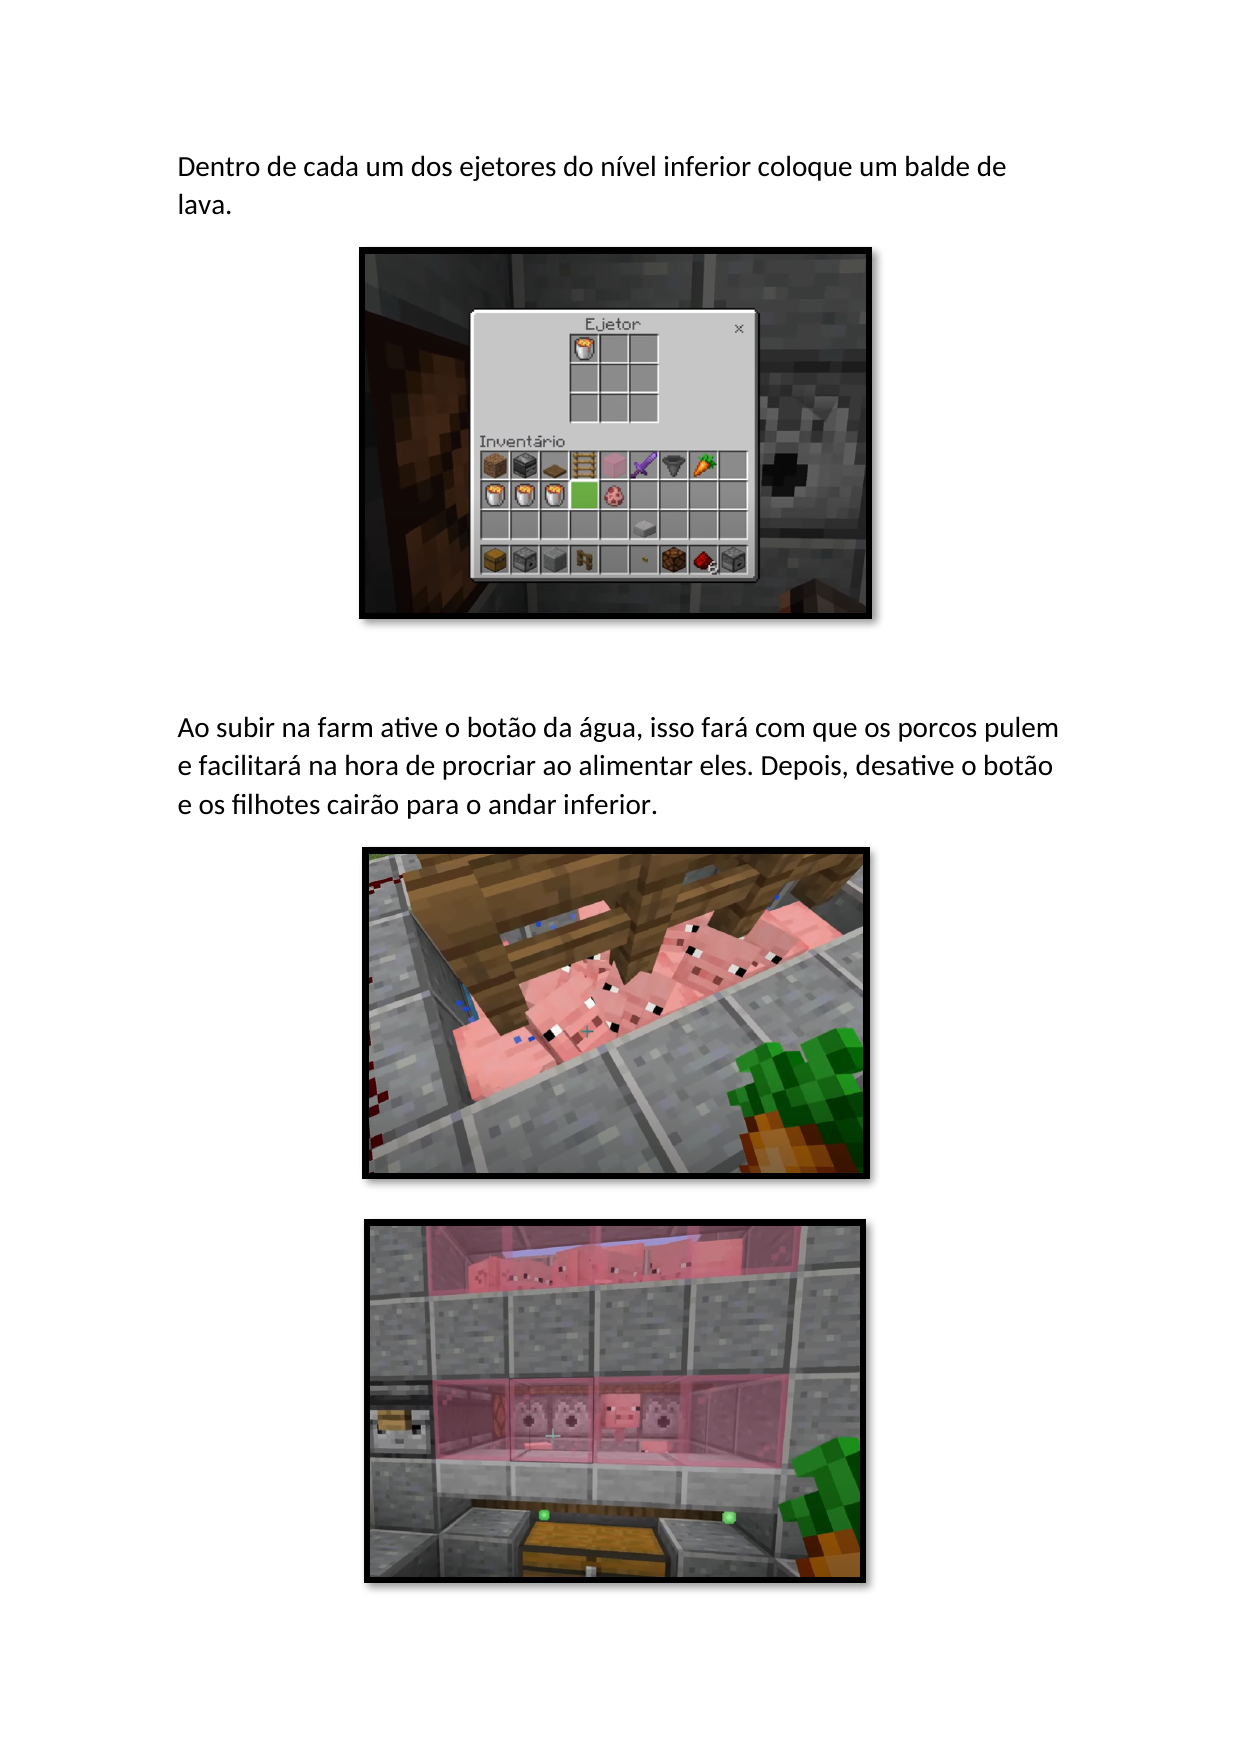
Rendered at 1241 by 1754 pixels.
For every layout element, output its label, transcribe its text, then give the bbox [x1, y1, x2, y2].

picture [369, 854, 863, 1173]
text Ao subir na farm ative o botão da água, isso fará com que os porcos pulem e facilitará na hora de procriar ao alimentar eles. Depois, desative o botão e os filhotes cairão para o andar inferior. [177, 709, 1063, 822]
picture [370, 1226, 860, 1577]
text Dentro de cada um dos ejetores do nível inferior coloque um balde de lava. [177, 148, 1063, 222]
picture [365, 254, 866, 613]
